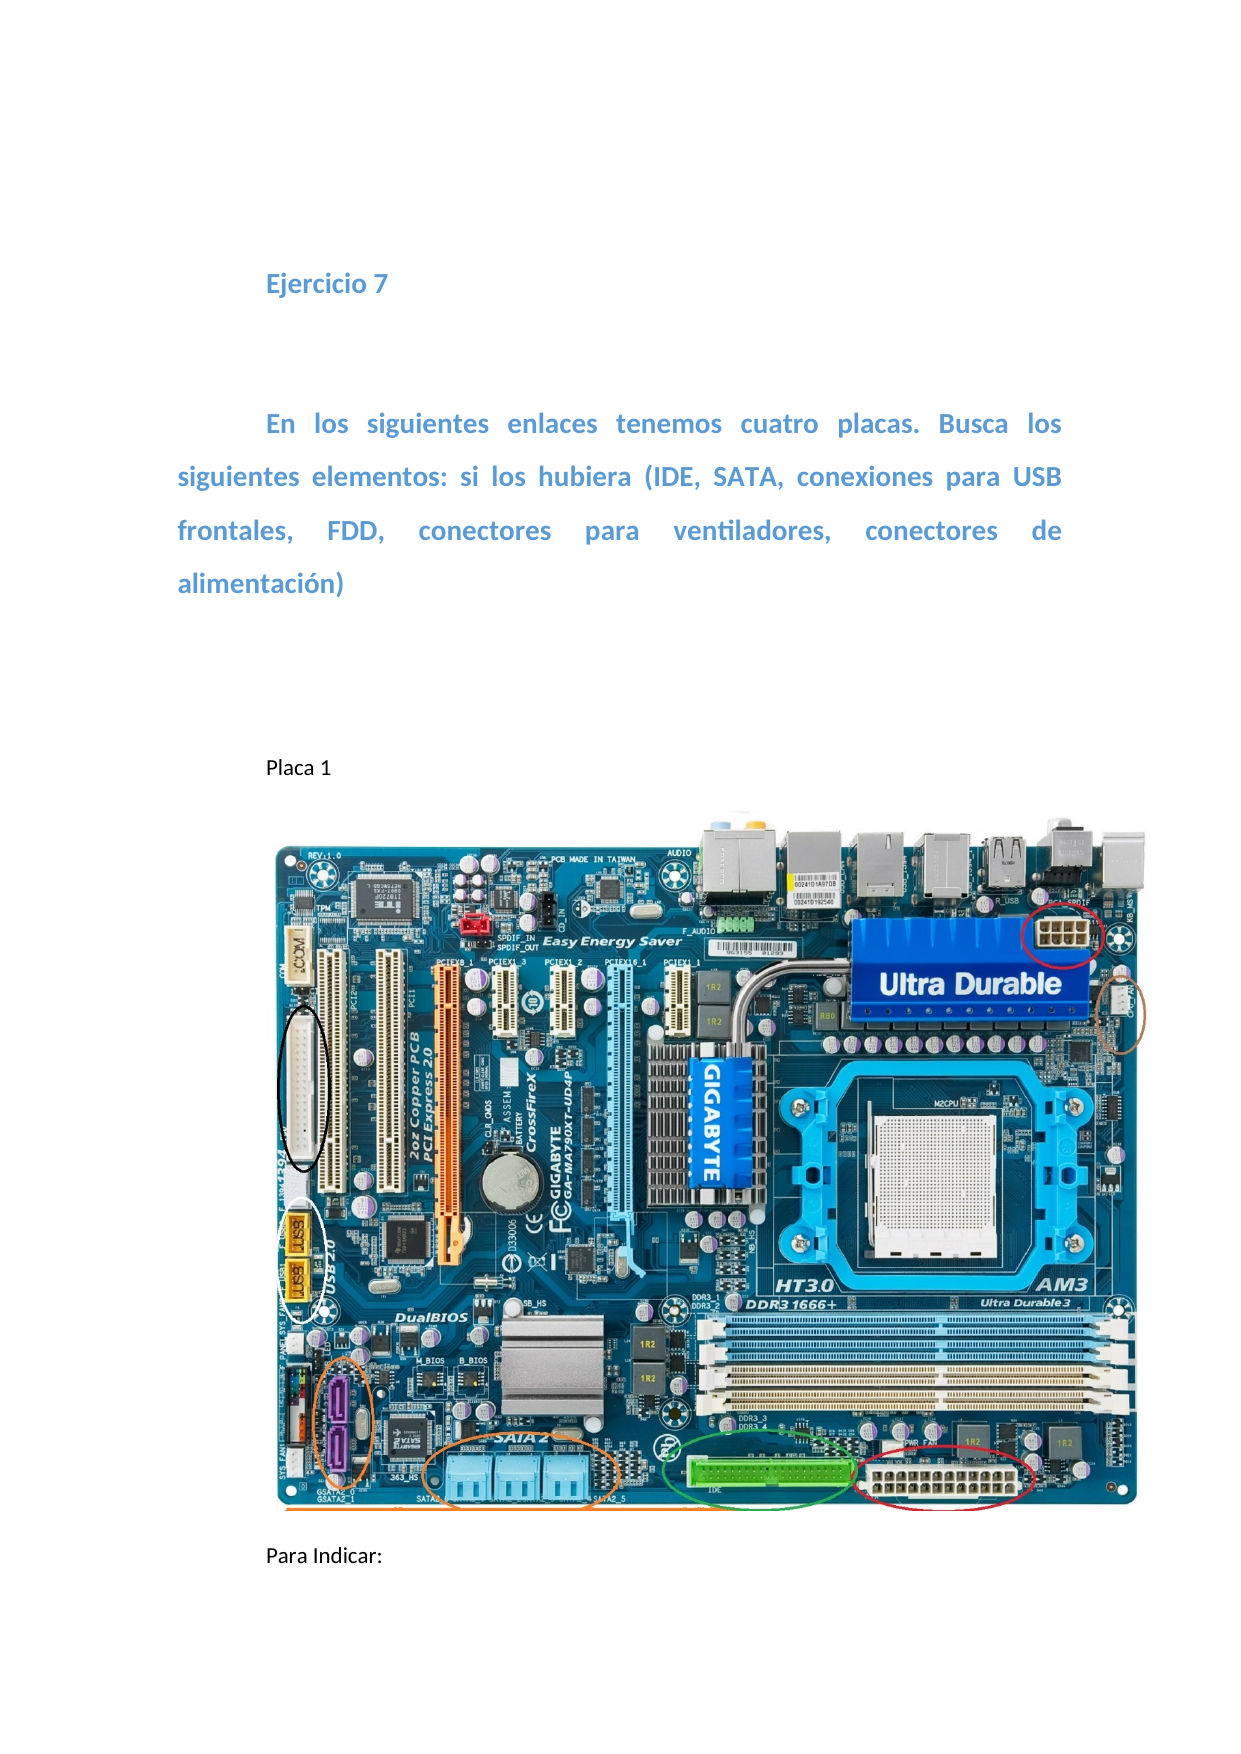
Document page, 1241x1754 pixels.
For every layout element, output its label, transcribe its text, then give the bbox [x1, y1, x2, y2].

text Ejercicio 7 [177, 265, 1063, 301]
picture [265, 811, 1152, 1511]
text Placa 1 [177, 753, 1063, 781]
text Para Indicar: [177, 1541, 1063, 1569]
text En los siguientes enlaces tenemos cuatro placas. Busca los siguientes elementos: si los hubiera (IDE, SATA, conexiones para USB frontales, FDD, conectores para ventiladores, conectores de alimentación) [177, 405, 1063, 601]
